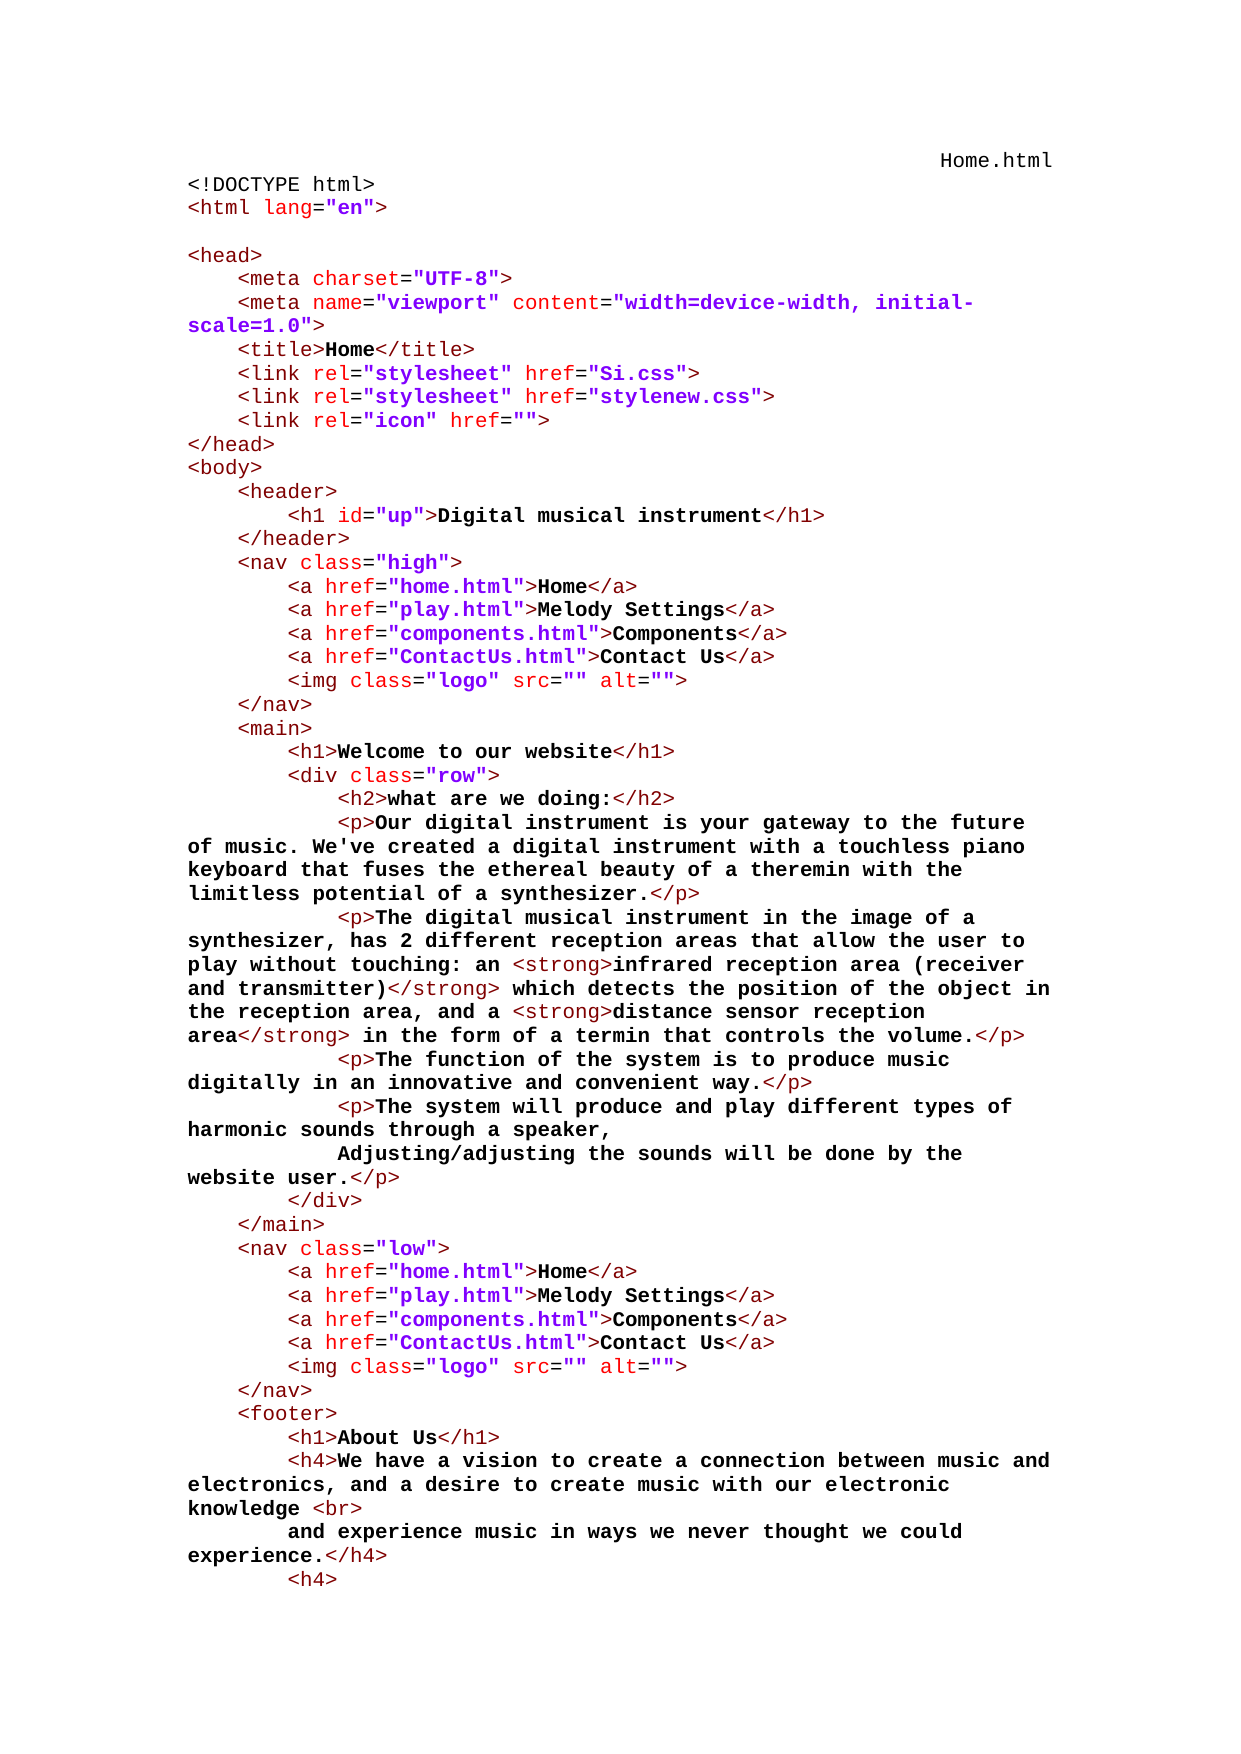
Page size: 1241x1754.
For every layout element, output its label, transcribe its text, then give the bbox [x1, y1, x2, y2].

text </header> [187, 528, 1053, 552]
text <a href="play.html">Melody Settings</a> [187, 599, 1053, 623]
text <body> [187, 457, 1053, 481]
text <a href="home.html">Home</a> [187, 1261, 1053, 1285]
text and experience music in ways we never thought we could experience.</h4> [187, 1521, 1053, 1569]
text </div> [187, 1190, 1053, 1214]
text <html lang="en"> [187, 197, 1053, 221]
text <h1>Welcome to our website</h1> [187, 741, 1053, 765]
text <main> [187, 717, 1053, 741]
text <a href="components.html">Components</a> [187, 1309, 1053, 1332]
text <h4>We have a vision to create a connection between music and electronics, and a desire to create music with our electronic knowledge <br> [187, 1451, 1053, 1521]
text <p>The digital musical instrument in the image of a synthesizer, has 2 different reception areas that allow the user to play without touching: an <strong>infrared reception area (receiver and transmitter)</strong> which detects the position of the object in the reception area, and a <strong>distance sensor reception area</strong> in the form of a termin that controls the volume.</p> [187, 907, 1053, 1048]
text <h1>About Us</h1> [187, 1427, 1053, 1451]
text <img class="logo" src="" alt=""> [187, 1356, 1053, 1379]
text <a href="home.html">Home</a> [187, 576, 1053, 599]
text <meta charset="UTF-8"> [187, 268, 1053, 292]
text <head> [187, 244, 1053, 268]
text <h2>what are we doing:</h2> [187, 788, 1053, 812]
text <p>Our digital instrument is your gateway to the future of music. We've created a digital instrument with a touchless piano keyboard that fuses the ethereal beauty of a theremin with the limitless potential of a synthesizer.</p> [187, 812, 1053, 907]
text </nav> [187, 694, 1053, 717]
text <img class="logo" src="" alt=""> [187, 670, 1053, 694]
text <link rel="icon" href=""> [187, 410, 1053, 434]
text <a href="ContactUs.html">Contact Us</a> [187, 1332, 1053, 1356]
text <nav class="high"> [187, 552, 1053, 576]
text <link rel="stylesheet" href="Si.css"> [187, 363, 1053, 386]
text Home.html [187, 150, 1053, 174]
text </nav> [187, 1379, 1053, 1403]
text <nav class="low"> [187, 1238, 1053, 1261]
text <link rel="stylesheet" href="stylenew.css"> [187, 386, 1053, 410]
text </head> [187, 434, 1053, 457]
text <header> [187, 481, 1053, 505]
text <h4> [187, 1569, 1053, 1592]
text <footer> [187, 1403, 1053, 1427]
text <a href="components.html">Components</a> [187, 623, 1053, 647]
text <!DOCTYPE html> [187, 174, 1053, 197]
text <a href="play.html">Melody Settings</a> [187, 1285, 1053, 1309]
text </main> [187, 1214, 1053, 1238]
text <p>The function of the system is to produce music digitally in an innovative and convenient way.</p> [187, 1048, 1053, 1096]
text <meta name="viewport" content="width=device-width, initial-scale=1.0"> [187, 292, 1053, 339]
text <h1 id="up">Digital musical instrument</h1> [187, 505, 1053, 528]
text <p>The system will produce and play different types of harmonic sounds through a speaker, [187, 1096, 1053, 1143]
text Adjusting/adjusting the sounds will be done by the website user.</p> [187, 1143, 1053, 1190]
text <title>Home</title> [187, 339, 1053, 363]
text <div class="row"> [187, 765, 1053, 788]
text <a href="ContactUs.html">Contact Us</a> [187, 647, 1053, 670]
